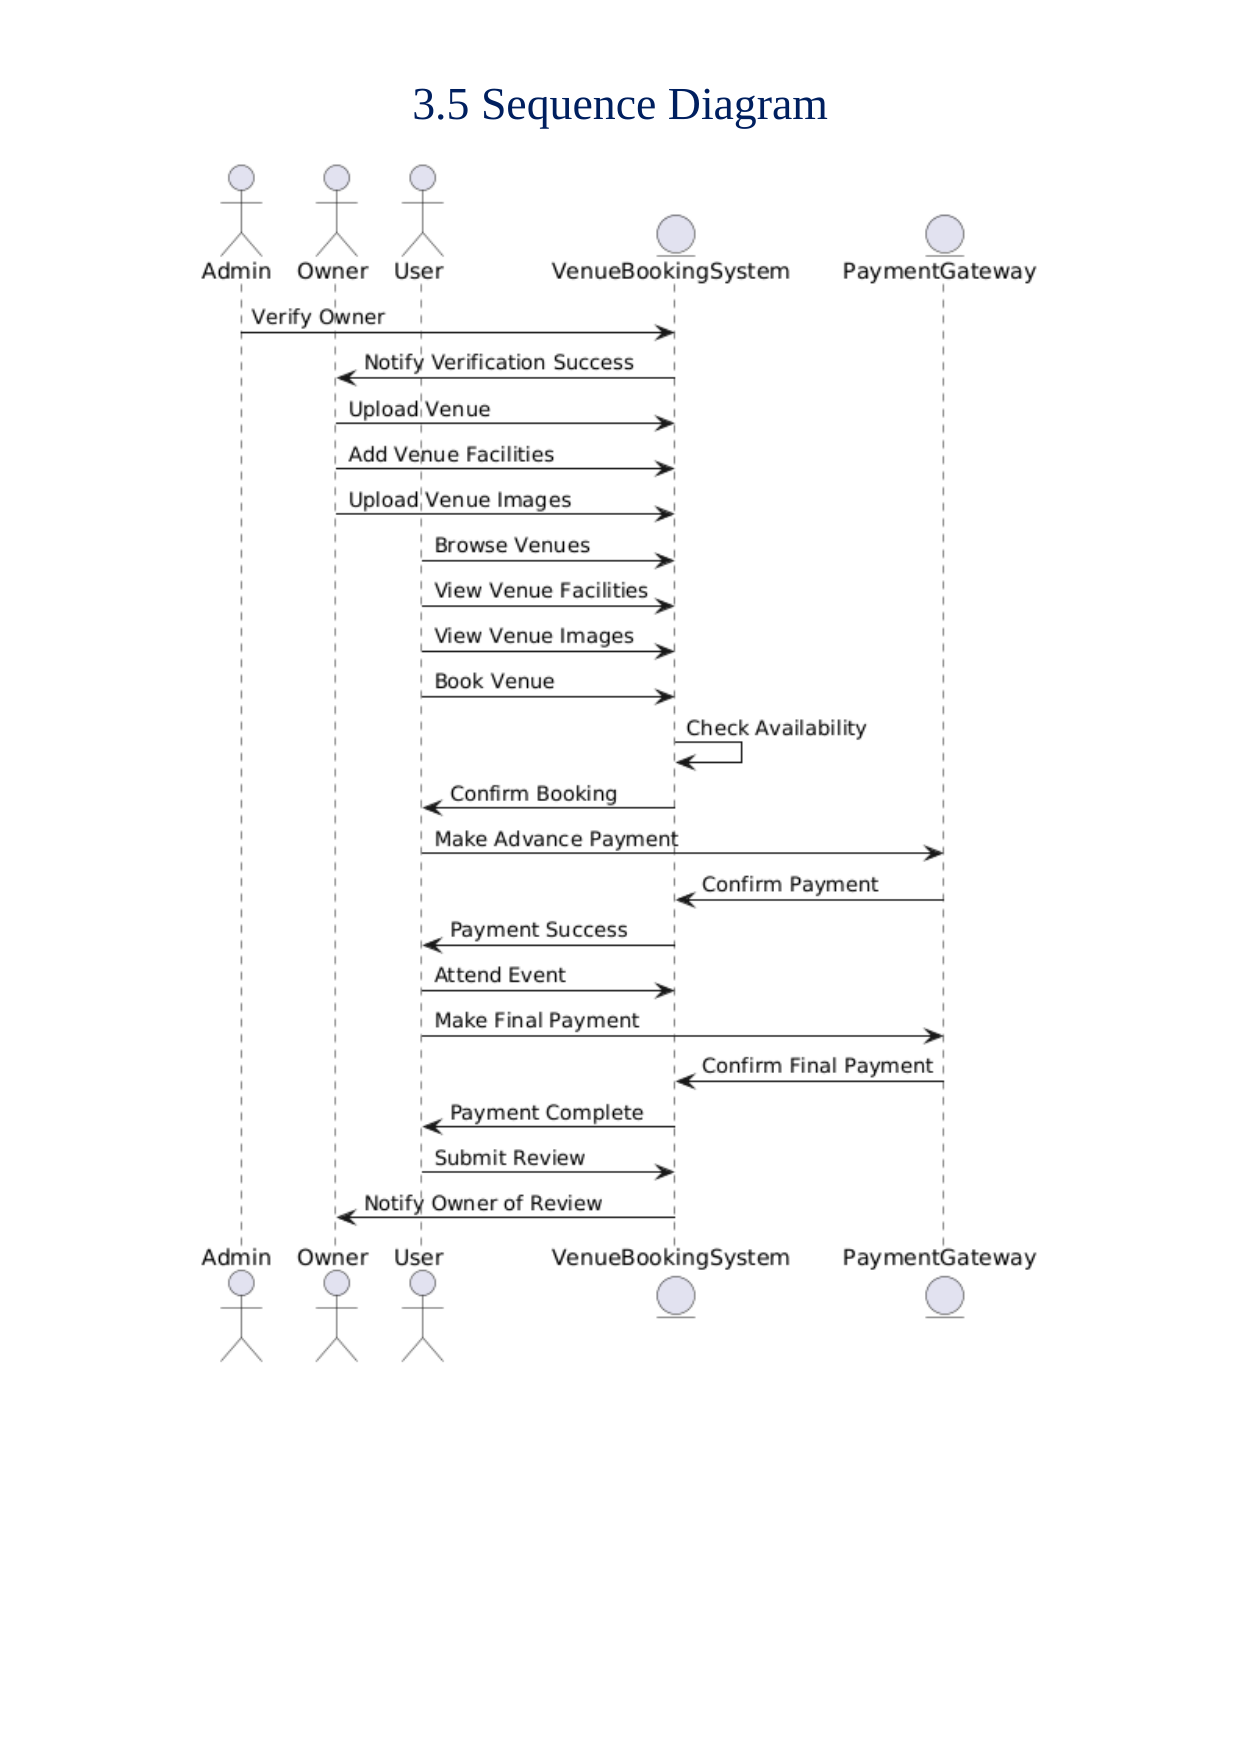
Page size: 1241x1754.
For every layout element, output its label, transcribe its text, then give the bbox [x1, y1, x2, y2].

text 3.5 Sequence Diagram [100, 77, 1140, 129]
picture [194, 157, 1046, 1370]
